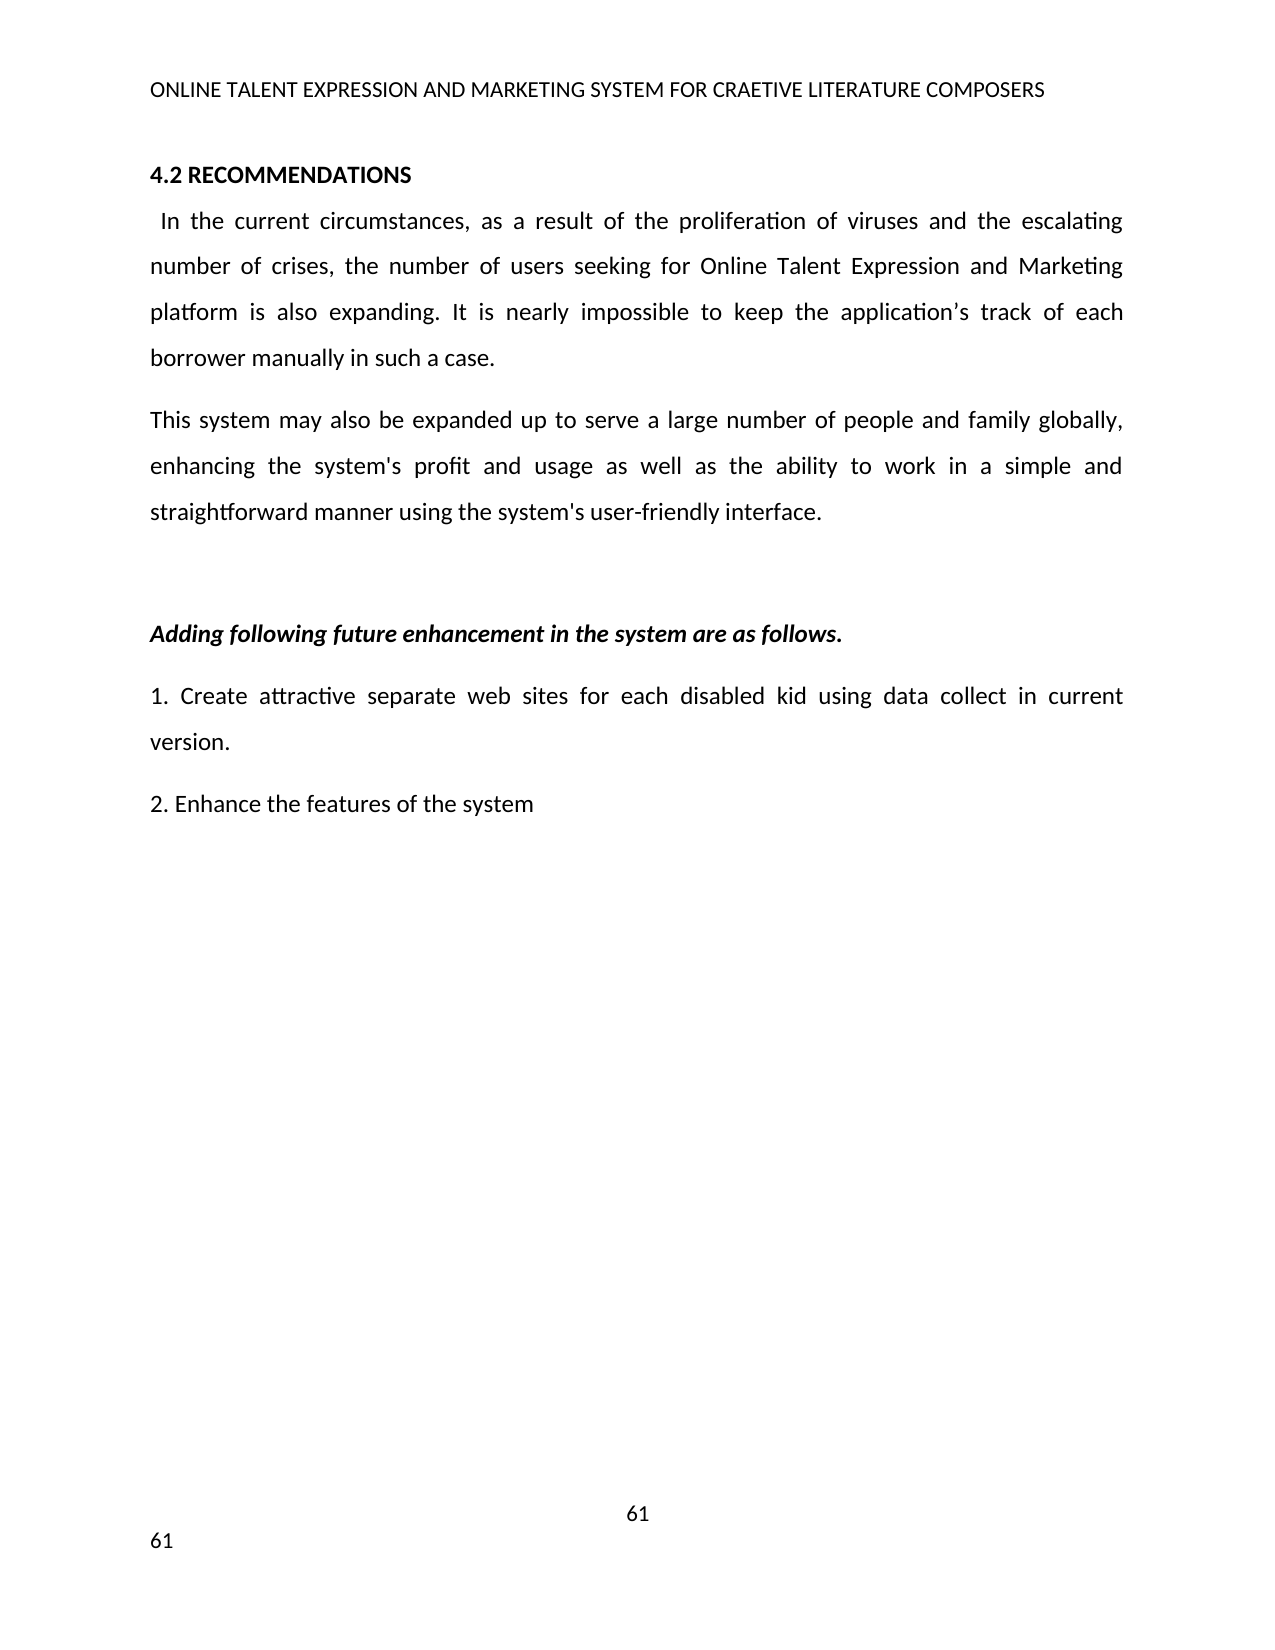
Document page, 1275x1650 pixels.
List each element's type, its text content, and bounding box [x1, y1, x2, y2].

text 1. Create attractive separate web sites for each disabled kid using data collect in current version. [150, 681, 1125, 757]
text Adding following future enhancement in the system are as follows. [150, 618, 1125, 649]
text This system may also be expanded up to serve a large number of people and family globally, enhancing the system's profit and usage as well as the ability to work in a simple and straightforward manner using the system's user-friendly interface. [150, 404, 1125, 526]
text 2. Enhance the features of the system [150, 789, 1125, 819]
text In the current circumstances, as a result of the proliferation of viruses and the escalating number of crises, the number of users seeking for Online Talent Expression and Marketing platform is also expanding. It is nearly impossible to keep the application’s track of each borrower manually in such a case. [150, 205, 1125, 372]
subtitle 4.2 RECOMMENDATIONS [150, 159, 1125, 189]
